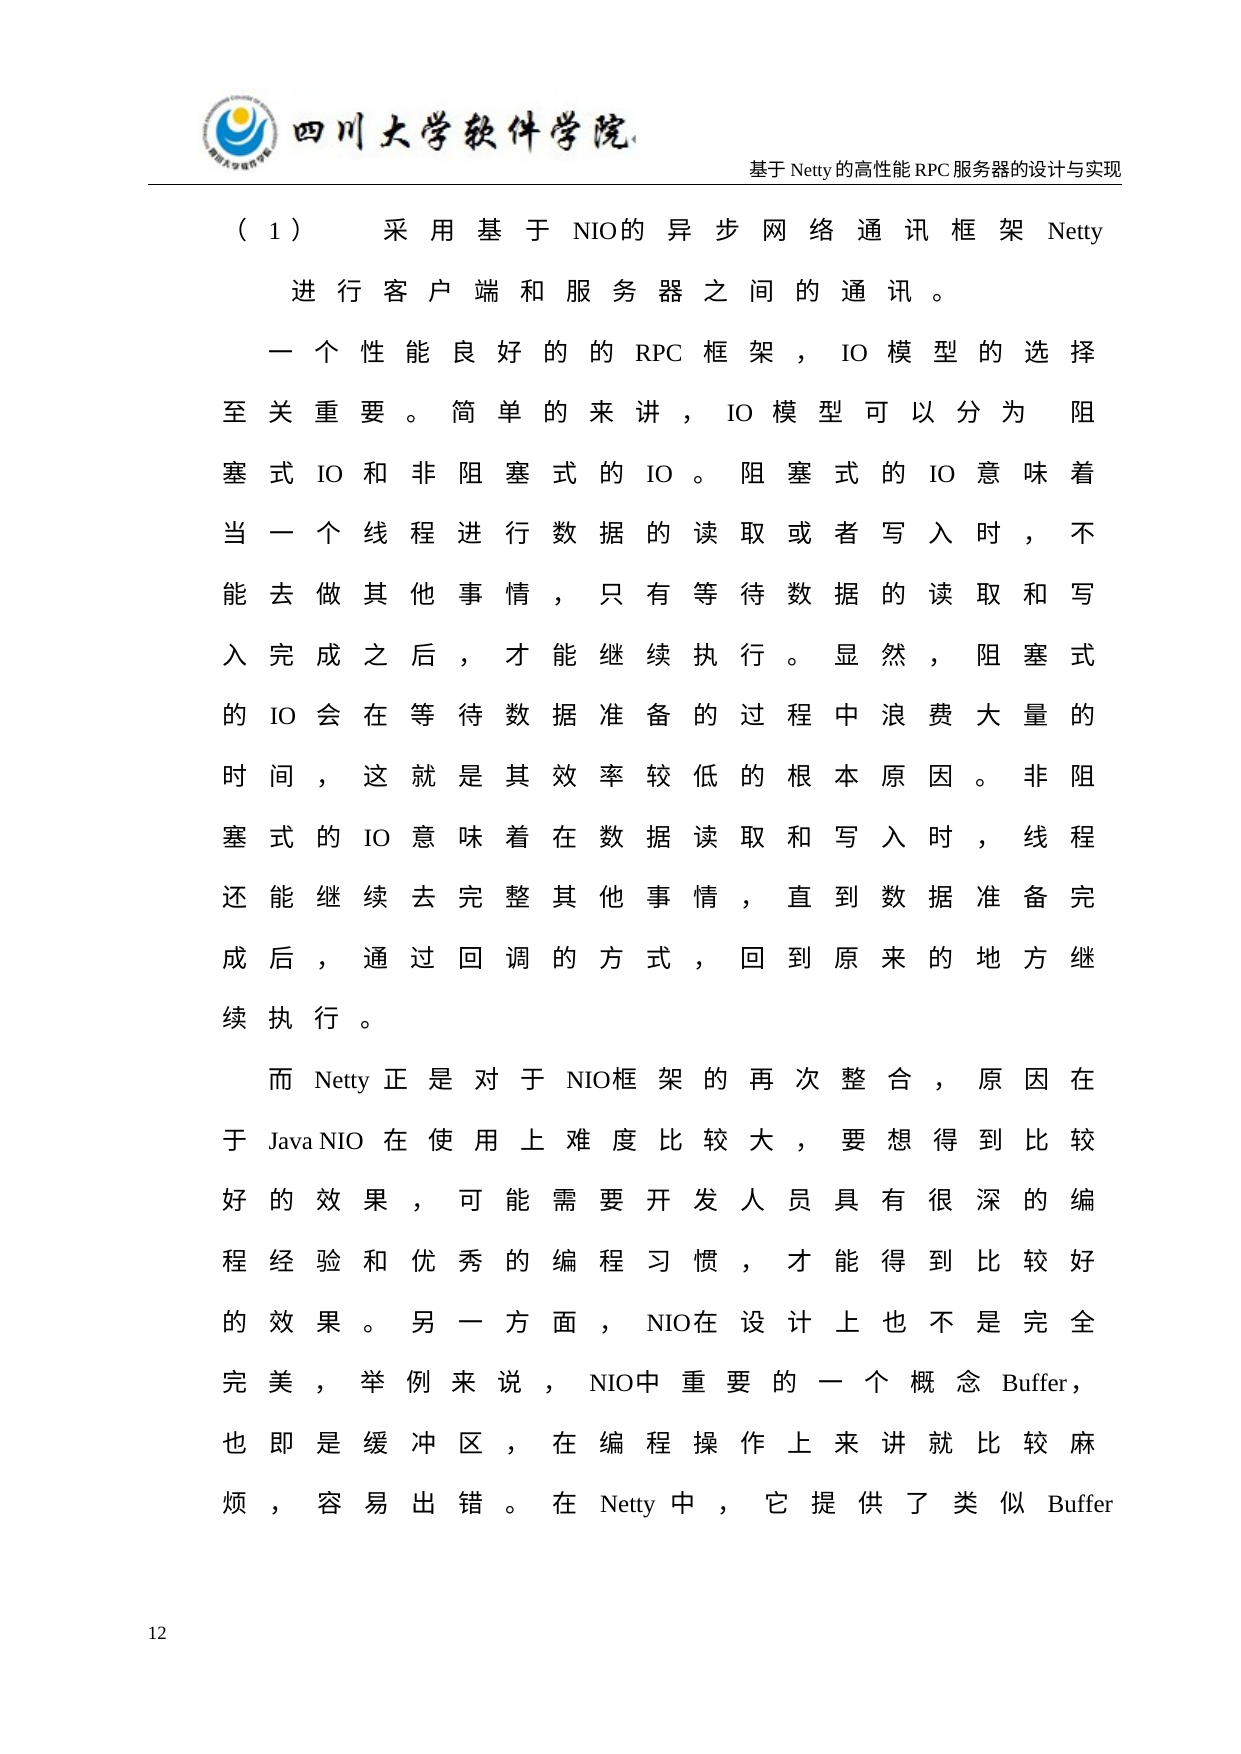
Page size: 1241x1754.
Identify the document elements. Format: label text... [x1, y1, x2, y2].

picture [197, 88, 639, 177]
text 一个性能良好的的RPC框架，IO模型的选择至关重要。简单的来讲，IO模型可以分为 阻塞式IO和非阻塞式的IO。阻塞式的IO意味着当一个线程进行数据的读取或者写入时，不能去做其他事情，只有等待数据的读取和写入完成之后，才能继续执行。显然，阻塞式的IO会在等待数据准备的过程中浪费大量的时间，这就是其效率较低的根本原因。非阻塞式的IO意味着在数据读取和写入时，线程还能继续去完整其他事情，直到数据准备完成后，通过回调的方式，回到原来的地方继续执行。 [200, 320, 1116, 1047]
list 采用基于NIO的异步网络通讯框架Netty进行客户端和服务器之间的通讯。 [200, 198, 1116, 320]
